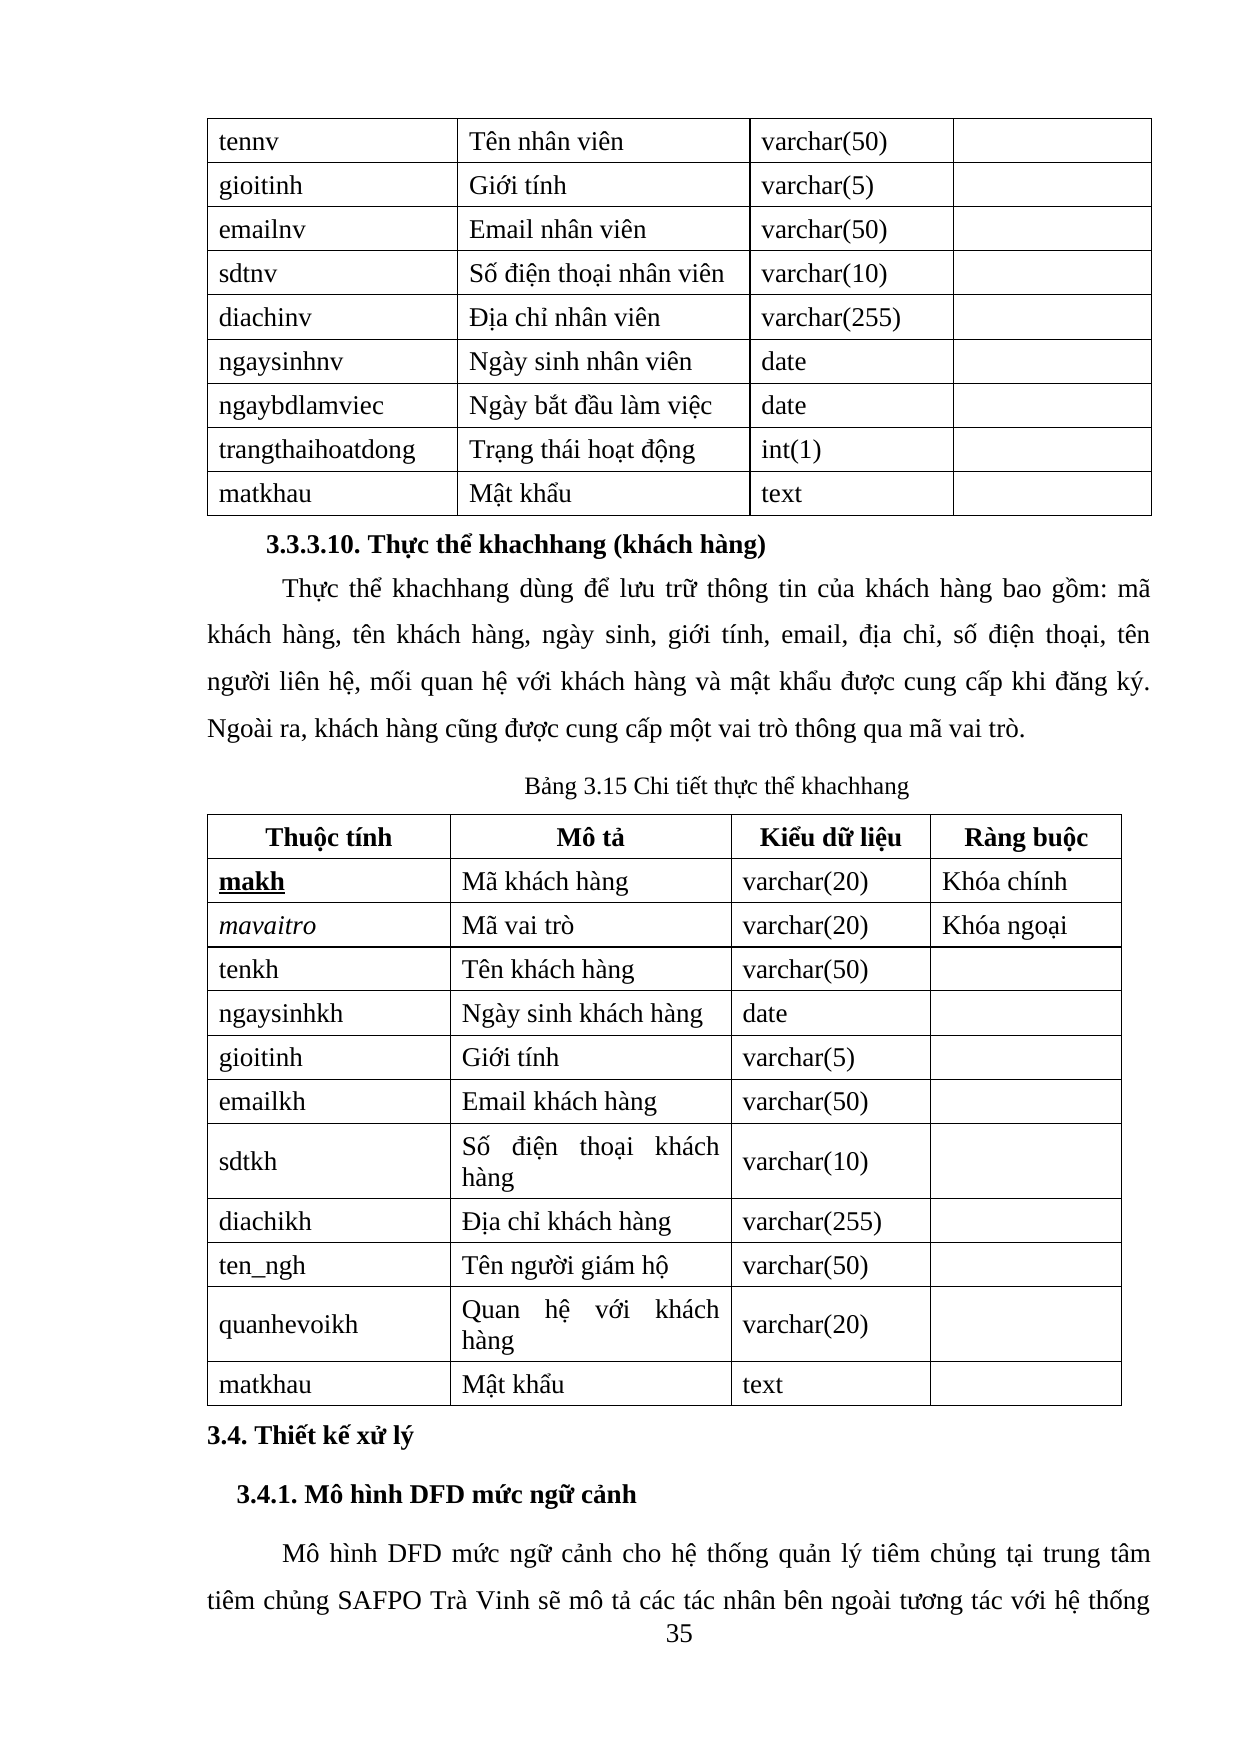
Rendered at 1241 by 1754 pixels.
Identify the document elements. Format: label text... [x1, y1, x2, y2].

subtitle Mô hình DFD mức ngữ cảnh [236, 1478, 1152, 1509]
table_cell Tên người giám hộ [451, 1243, 731, 1286]
table_cell [954, 207, 1151, 250]
table_cell varchar(20) [732, 859, 930, 902]
table_cell Số điện thoại nhân viên [458, 251, 749, 294]
table_cell matkhau [208, 1362, 450, 1405]
table_cell [931, 1243, 1121, 1286]
table_cell Địa chỉ nhân viên [458, 295, 749, 338]
table_cell varchar(10) [732, 1124, 930, 1198]
table_cell Ngày bắt đầu làm việc [458, 384, 749, 427]
table_cell [954, 472, 1151, 515]
table_header Thuộc tính [208, 815, 450, 858]
table_cell [931, 1080, 1121, 1123]
table_cell gioitinh [208, 163, 457, 206]
table_cell ngaysinhnv [208, 340, 457, 382]
table_header Kiểu dữ liệu [732, 815, 930, 858]
table_cell Giới tính [451, 1036, 731, 1078]
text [207, 1537, 1152, 1615]
table_cell [931, 1036, 1121, 1078]
table_header Ràng buộc [931, 815, 1121, 858]
table_cell varchar(5) [751, 163, 953, 206]
table_cell Email nhân viên [458, 207, 749, 250]
table_cell sdtkh [208, 1124, 450, 1198]
subtitle Thiết kế xử lý [207, 1419, 1152, 1450]
table_cell Số điện thoại khách hàng [451, 1124, 731, 1198]
table_cell [954, 251, 1151, 294]
table_cell gioitinh [208, 1036, 450, 1078]
table_cell [931, 1199, 1121, 1242]
table_cell [931, 991, 1121, 1034]
table_cell [931, 1287, 1121, 1361]
table_cell Giới tính [458, 163, 749, 206]
table_cell text [751, 472, 953, 515]
table_cell diachinv [208, 295, 457, 338]
table_header Mô tả [451, 815, 731, 858]
table_cell [954, 384, 1151, 427]
table_cell Mã khách hàng [451, 859, 731, 902]
table_cell [954, 340, 1151, 382]
table_cell diachikh [208, 1199, 450, 1242]
table_cell Tên nhân viên [458, 119, 749, 162]
table_cell int(1) [751, 428, 953, 471]
table_cell [931, 1362, 1121, 1405]
table_cell makh [208, 859, 450, 902]
table_cell Ngày sinh nhân viên [458, 340, 749, 382]
table_cell date [732, 991, 930, 1034]
table_cell varchar(10) [751, 251, 953, 294]
table_cell varchar(20) [732, 903, 930, 946]
table_cell varchar(255) [751, 295, 953, 338]
table_cell Tên khách hàng [451, 948, 731, 990]
table_cell text [732, 1362, 930, 1405]
table_cell varchar(50) [732, 1080, 930, 1123]
table_cell varchar(50) [732, 948, 930, 990]
table_cell Mật khẩu [458, 472, 749, 515]
table_cell ngaybdlamviec [208, 384, 457, 427]
table_cell Quan hệ với khách hàng [451, 1287, 731, 1361]
table_cell Trạng thái hoạt động [458, 428, 749, 471]
table_cell varchar(20) [732, 1287, 930, 1361]
table_cell varchar(255) [732, 1199, 930, 1242]
table_cell Địa chỉ khách hàng [451, 1199, 731, 1242]
table_cell Email khách hàng [451, 1080, 731, 1123]
table_cell Khóa chính [931, 859, 1121, 902]
table_cell Mã vai trò [451, 903, 731, 946]
table_cell trangthaihoatdong [208, 428, 457, 471]
table_cell varchar(50) [732, 1243, 930, 1286]
table_cell varchar(50) [751, 207, 953, 250]
table_cell [954, 119, 1151, 162]
table_cell date [751, 340, 953, 382]
table_cell matkhau [208, 472, 457, 515]
table_cell Khóa ngoại [931, 903, 1121, 946]
table_cell [931, 948, 1121, 990]
table_cell [954, 428, 1151, 471]
table_cell [931, 1124, 1121, 1198]
table_cell emailkh [208, 1080, 450, 1123]
table_cell varchar(50) [751, 119, 953, 162]
table_cell ten_ngh [208, 1243, 450, 1286]
table_cell date [751, 384, 953, 427]
table_cell emailnv [208, 207, 457, 250]
table_cell ngaysinhkh [208, 991, 450, 1034]
table_cell Mật khẩu [451, 1362, 731, 1405]
table_cell mavaitro [208, 903, 450, 946]
table_cell quanhevoikh [208, 1287, 450, 1361]
table_cell varchar(5) [732, 1036, 930, 1078]
table_cell tenkh [208, 948, 450, 990]
text Thực thể khachhang dùng để lưu trữ thông tin của khách hàng bao gồm: mã khách hàng, tên khách hàng, ngày sinh, giới tính, email, địa chỉ, số điện thoại, tên người liên hệ, mối quan hệ với khách hàng và mật khẩu được cung cấp khi đăng ký. Ngoài ra, khách hàng cũng được cung cấp một vai trò thông qua mã vai trò. [207, 572, 1152, 743]
table_cell sdtnv [208, 251, 457, 294]
table_cell Ngày sinh khách hàng [451, 991, 731, 1034]
table_cell tennv [208, 119, 457, 162]
subtitle Thực thể khachhang (khách hàng) [266, 528, 1152, 559]
table_cell [954, 163, 1151, 206]
table_cell [954, 295, 1151, 338]
